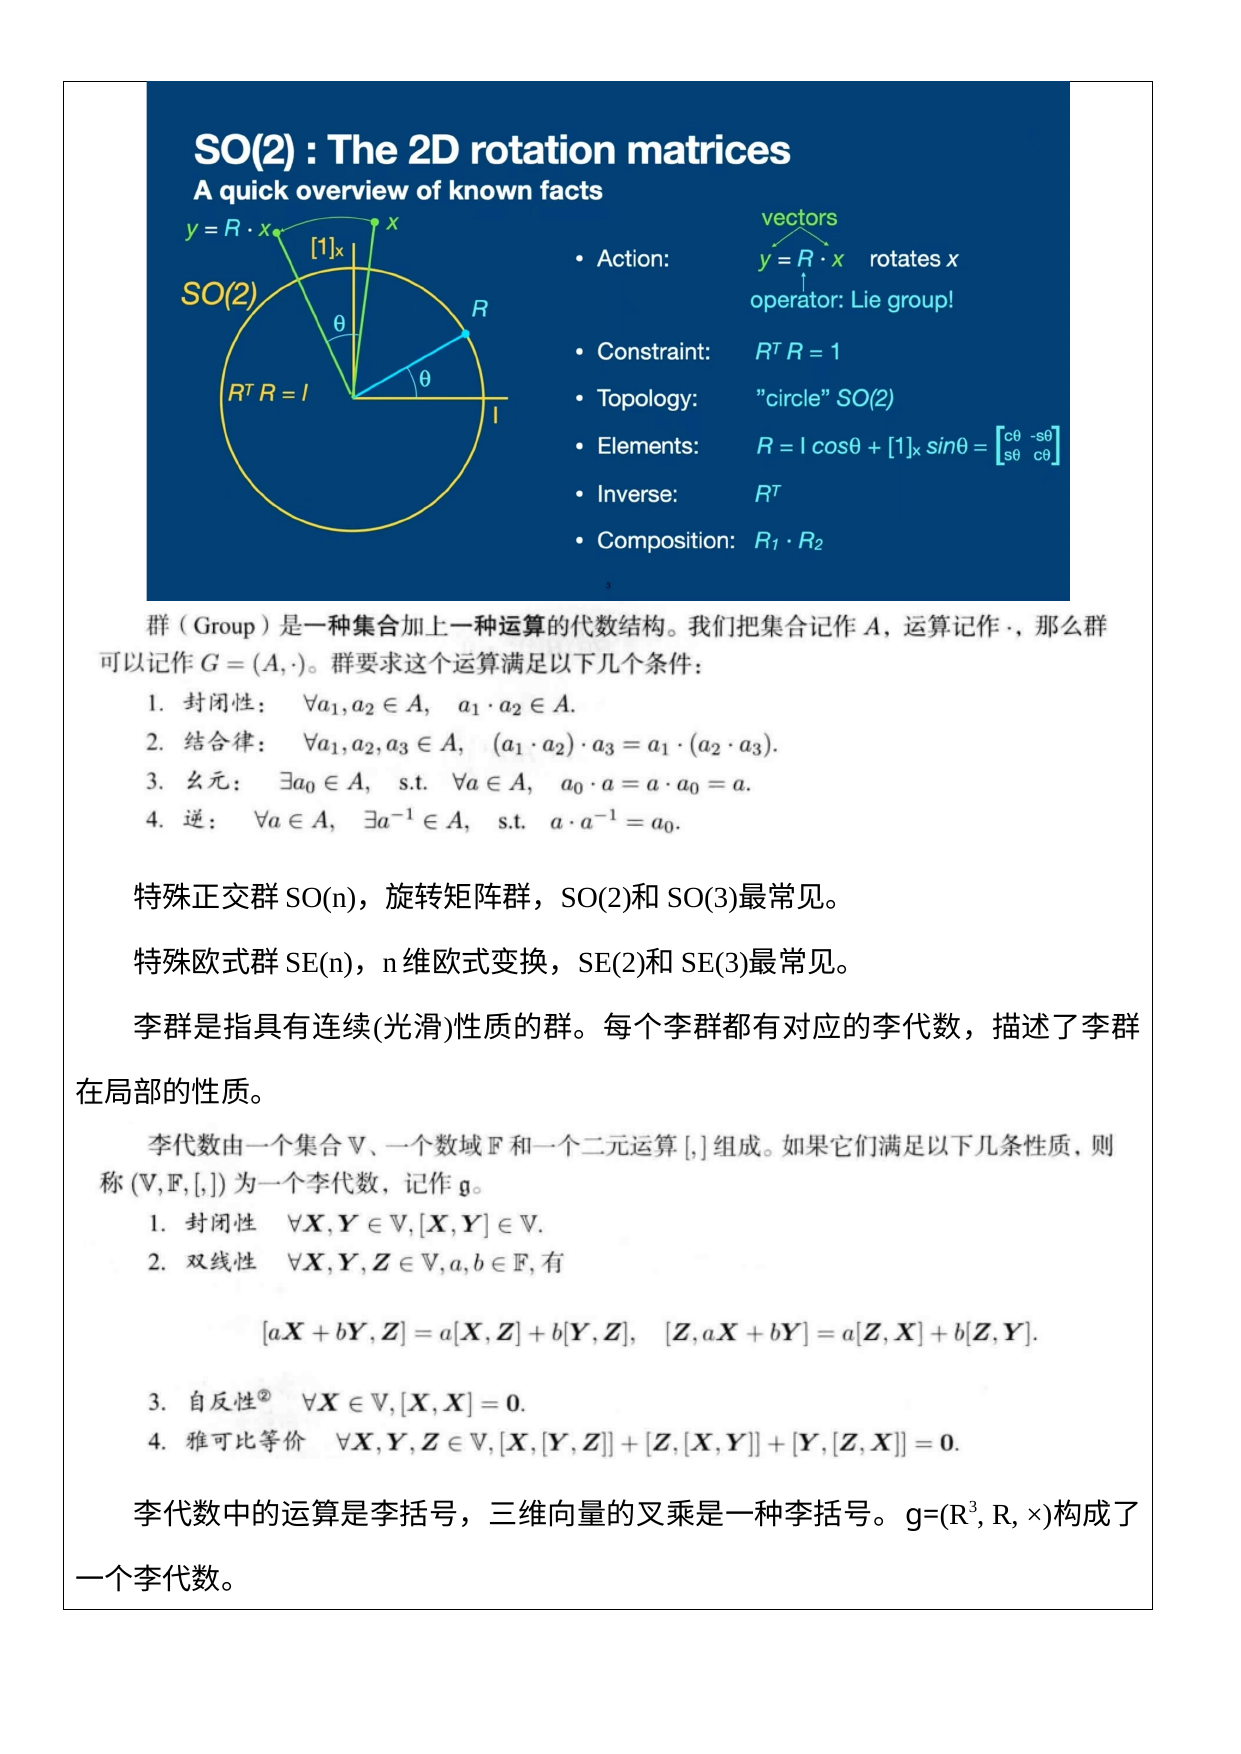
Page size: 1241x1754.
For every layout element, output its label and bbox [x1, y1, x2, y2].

table_header [64, 82, 1152, 1609]
picture [91, 81, 1125, 835]
picture [84, 1121, 1133, 1459]
